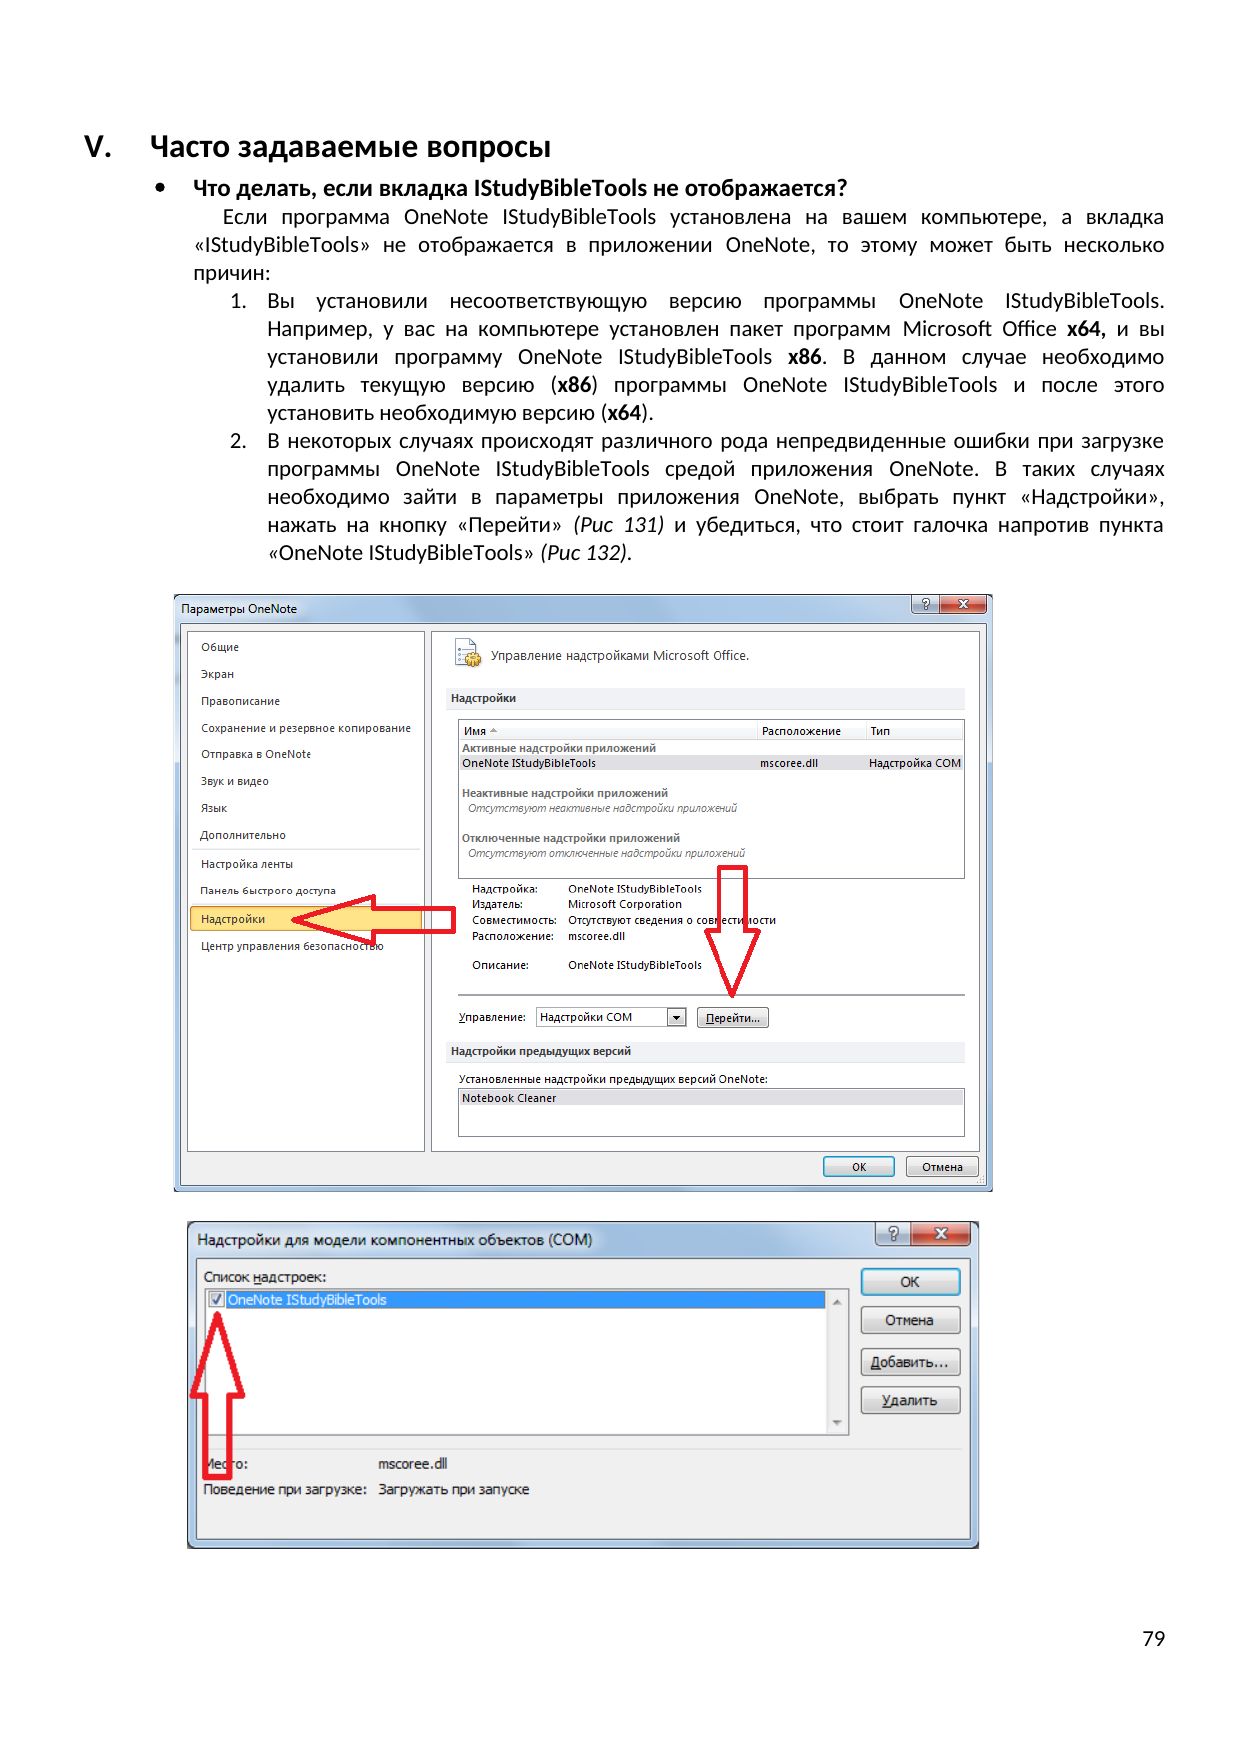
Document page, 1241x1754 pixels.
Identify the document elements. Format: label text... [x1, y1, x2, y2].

list Вы установили несоответствующую версию программы OneNote IStudyBibleTools. Например, у вас на компьютере установлен пакет программ Microsoft Office x64, и вы установили программу OneNote IStudyBibleTools x86. В данном случае необходимо удалить текущую версию (x86) программы OneNote IStudyBibleTools и после этого установить необходимую версию (x64). [229, 286, 1165, 426]
list В некоторых случаях происходят различного рода непредвиденные ошибки при загрузке программы OneNote IStudyBibleTools средой приложения OneNote. В таких случаях необходимо зайти в параметры приложения OneNote, выбрать пункт «Надстройки», нажать на кнопку «Перейти» (Рис 131) и убедиться, что стоит галочка напротив пункта «OneNote IStudyBibleTools» (Рис 132). [229, 426, 1165, 567]
picture [173, 594, 993, 1192]
picture [187, 1221, 980, 1549]
subtitle Часто задаваемые вопросы [112, 125, 1165, 166]
list Что делать, если вкладка IStudyBibleTools не отображается? [156, 172, 1165, 202]
text Если программа OneNote IStudyBibleTools установлена на вашем компьютере, а вкладка «IStudyBibleTools» не отображается в приложении OneNote, то этому может быть несколько причин: [193, 202, 1165, 286]
